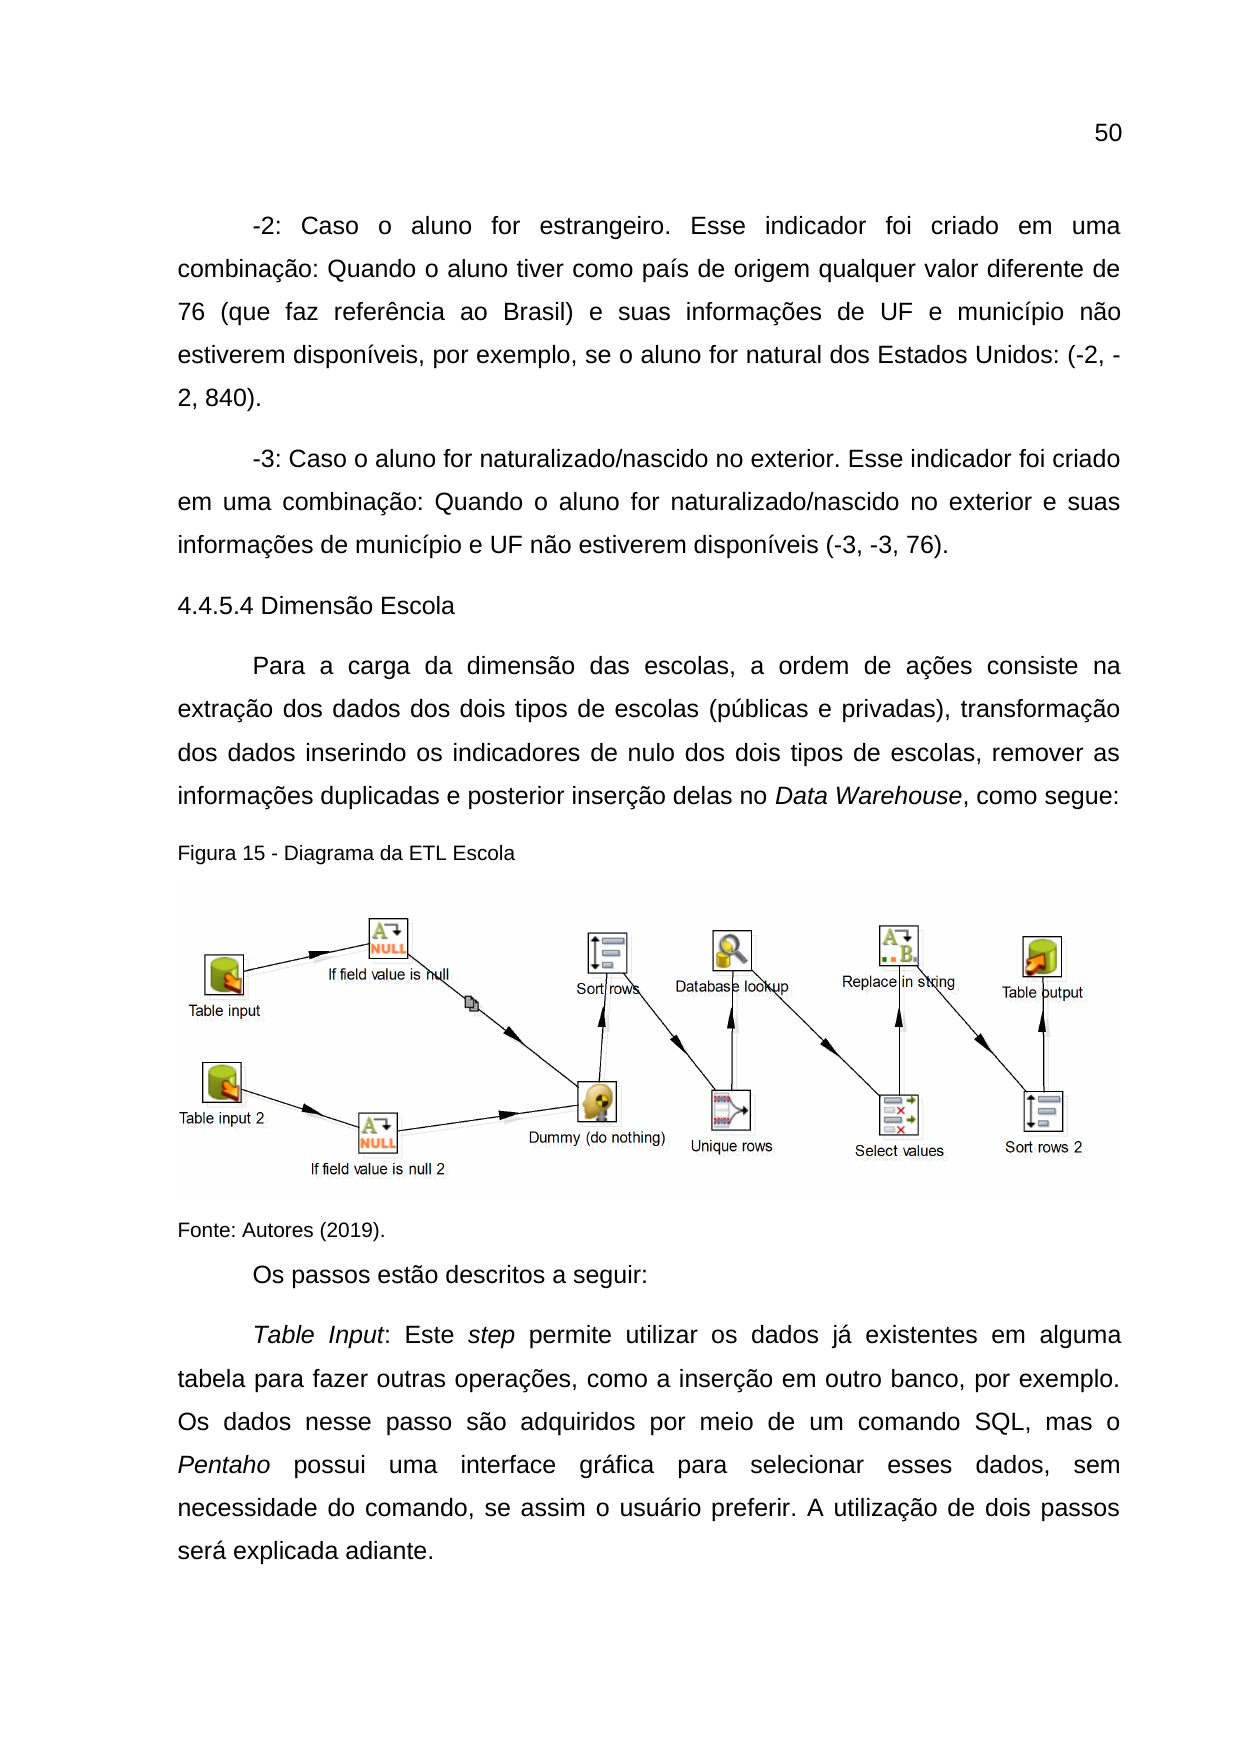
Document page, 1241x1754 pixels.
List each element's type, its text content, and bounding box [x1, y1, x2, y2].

text Para a carga da dimensão das escolas, a ordem de ações consiste na extração dos dados dos dois tipos de escolas (públicas e privadas), transformação dos dados inserindo os indicadores de nulo dos dois tipos de escolas, remover as informações duplicadas e posterior inserção delas no Data Warehouse, como segue: [177, 651, 1122, 809]
text -3: Caso o aluno for naturalizado/nascido no exterior. Esse indicador foi criado em uma combinação: Quando o aluno for naturalizado/nascido no exterior e suas informações de município e UF não estiverem disponíveis (-3, -3, 76). [177, 444, 1122, 559]
text Os passos estão descritos a seguir: [177, 1260, 1122, 1288]
text -2: Caso o aluno for estrangeiro. Esse indicador foi criado em uma combinação: Quando o aluno tiver como país de origem qualquer valor diferente de 76 (que faz referência ao Brasil) e suas informações de UF e município não estiverem disponíveis, por exemplo, se o aluno for natural dos Estados Unidos: (-2, -2, 840). [177, 211, 1122, 412]
picture [177, 882, 1119, 1201]
text Fonte: Autores (2019). [177, 1218, 1122, 1242]
text Table Input: Este step permite utilizar os dados já existentes em alguma tabela para fazer outras operações, como a inserção em outro banco, por exemplo. Os dados nesse passo são adquiridos por meio de um comando SQL, mas o Pentaho possui uma interface gráfica para selecionar esses dados, sem necessidade do comando, se assim o usuário preferir. A utilização de dois passos será explicada adiante. [177, 1320, 1122, 1565]
subtitle 4.4.5.4 Dimensão Escola [177, 591, 1122, 619]
